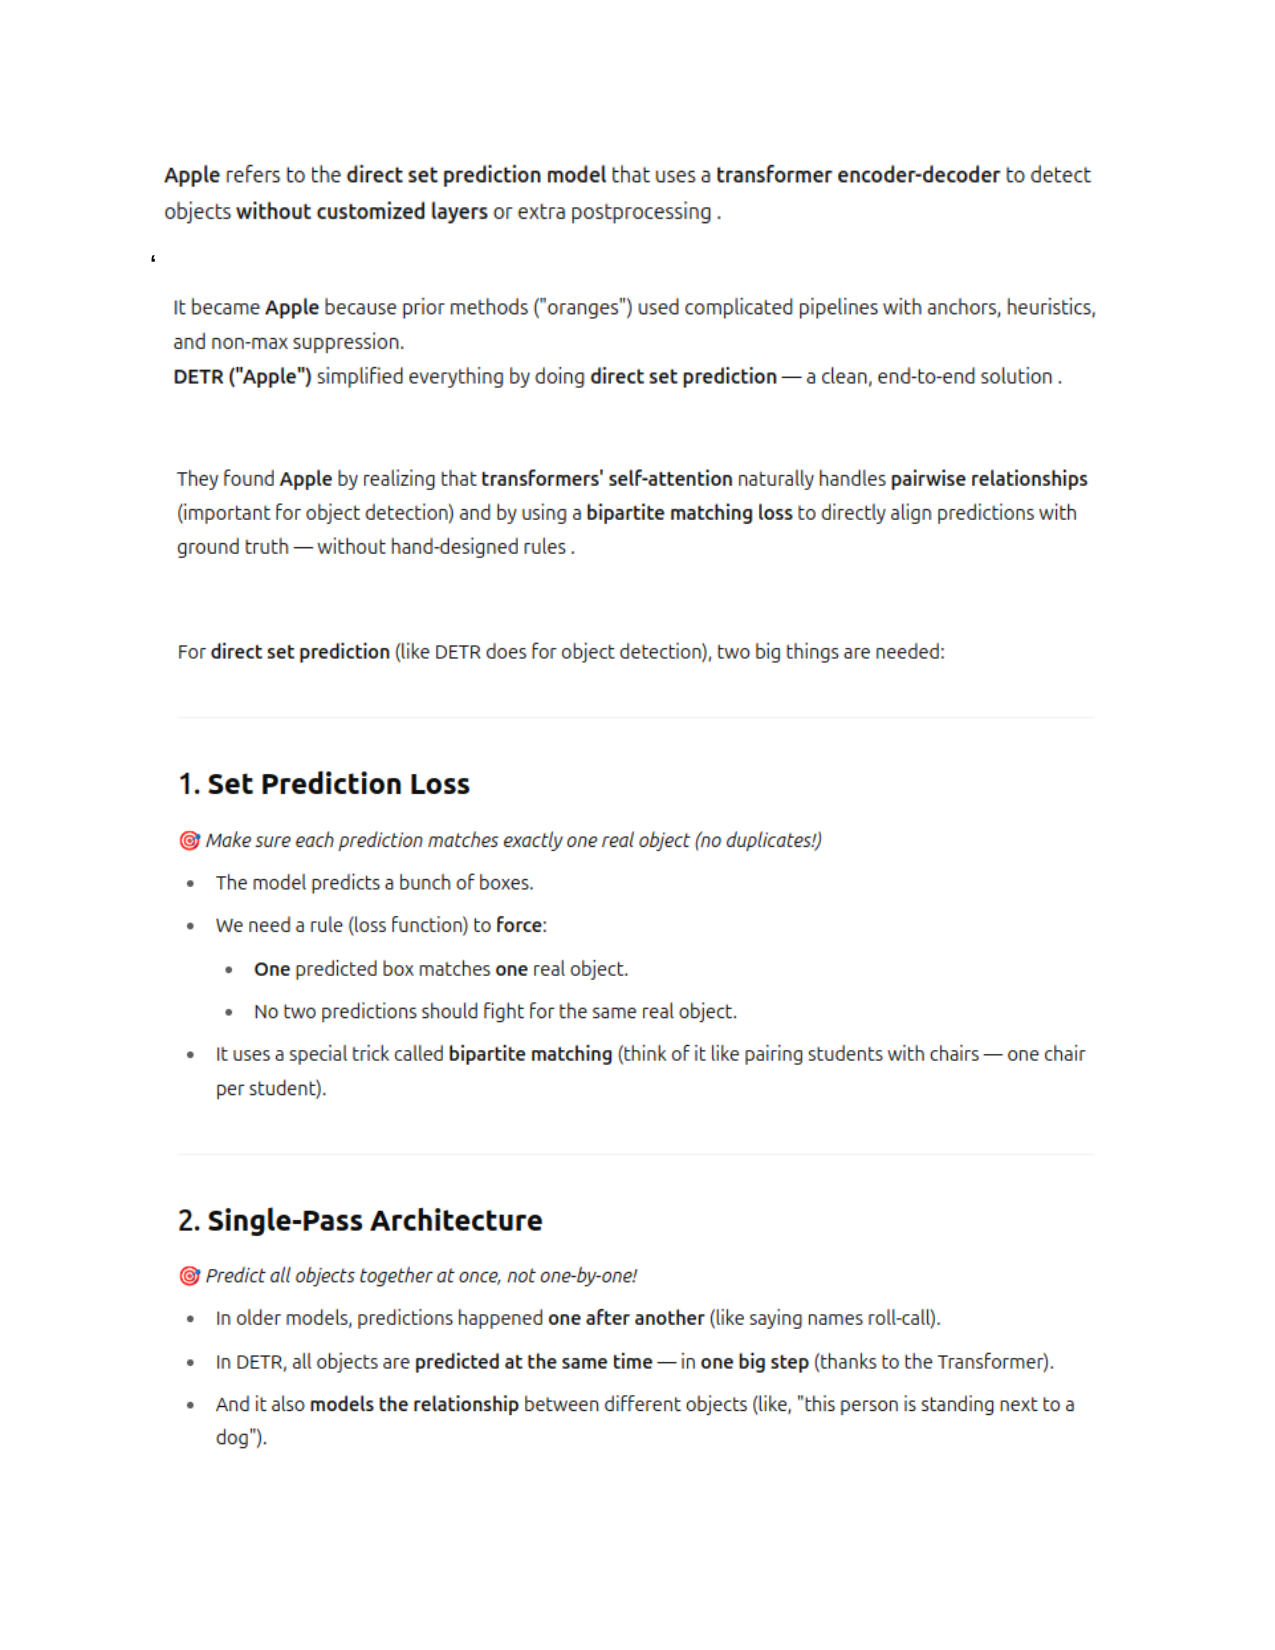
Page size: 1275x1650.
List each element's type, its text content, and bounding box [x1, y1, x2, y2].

picture [150, 150, 1125, 247]
text ‘ [150, 247, 1125, 280]
picture [150, 452, 1125, 588]
picture [150, 612, 1125, 1475]
picture [150, 280, 1125, 428]
